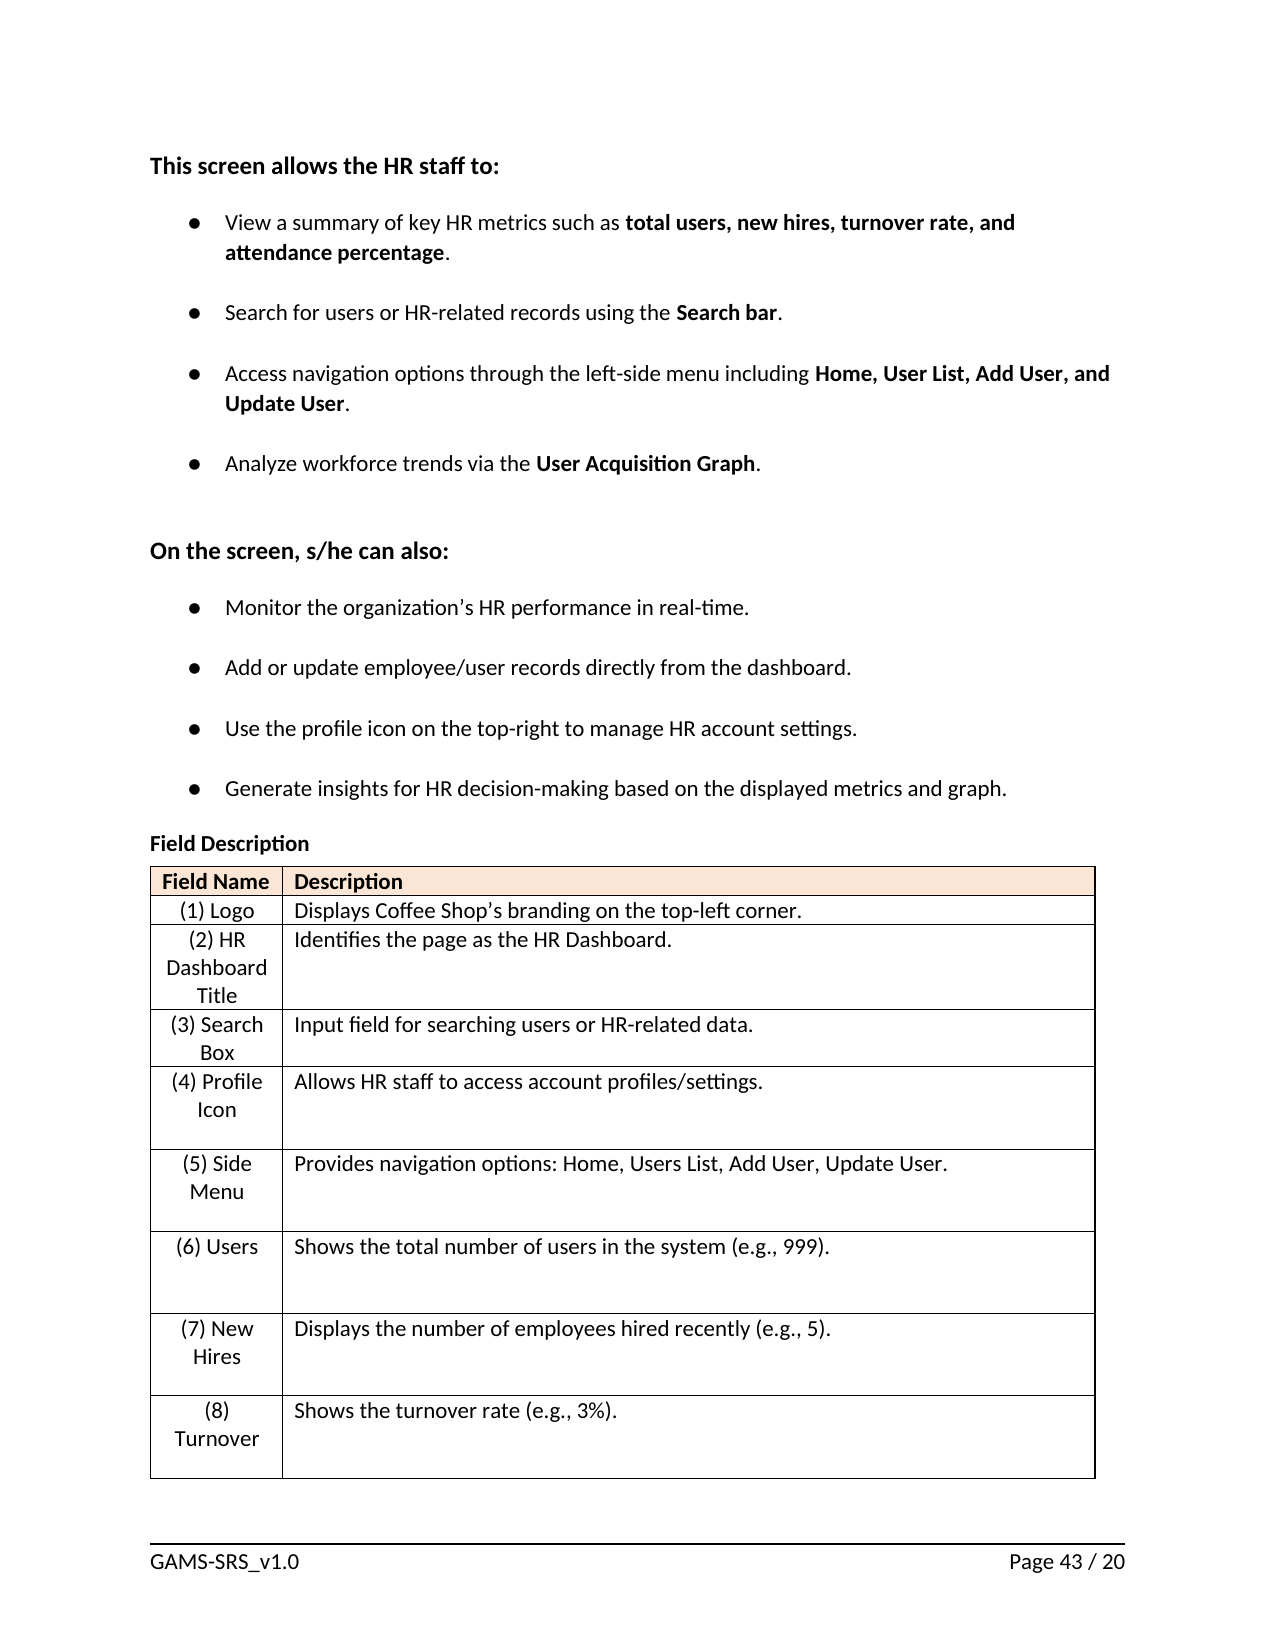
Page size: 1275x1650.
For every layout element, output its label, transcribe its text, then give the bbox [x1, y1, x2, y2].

text This screen allows the HR staff to: [150, 150, 1125, 181]
list Add or update employee/user records directly from the dashboard. [187, 653, 1125, 712]
list Analyze workforce trends via the User Acquisition Graph. [187, 449, 1125, 508]
list Monitor the organization’s HR performance in real-time. [187, 593, 1125, 651]
list Search for users or HR-related records using the Search bar. [187, 298, 1125, 357]
list Use the profile icon on the top-right to manage HR account settings. [187, 714, 1125, 772]
text Field Description [150, 829, 1125, 857]
list Generate insights for HR decision-making based on the displayed metrics and graph. [187, 774, 1125, 802]
list View a summary of key HR metrics such as total users, new hires, turnover rate, and attendance percentage. [187, 208, 1125, 296]
text On the screen, s/he can also: [150, 535, 1125, 566]
list Access navigation options through the left-side menu including Home, User List, Add User, and Update User. [187, 359, 1125, 447]
